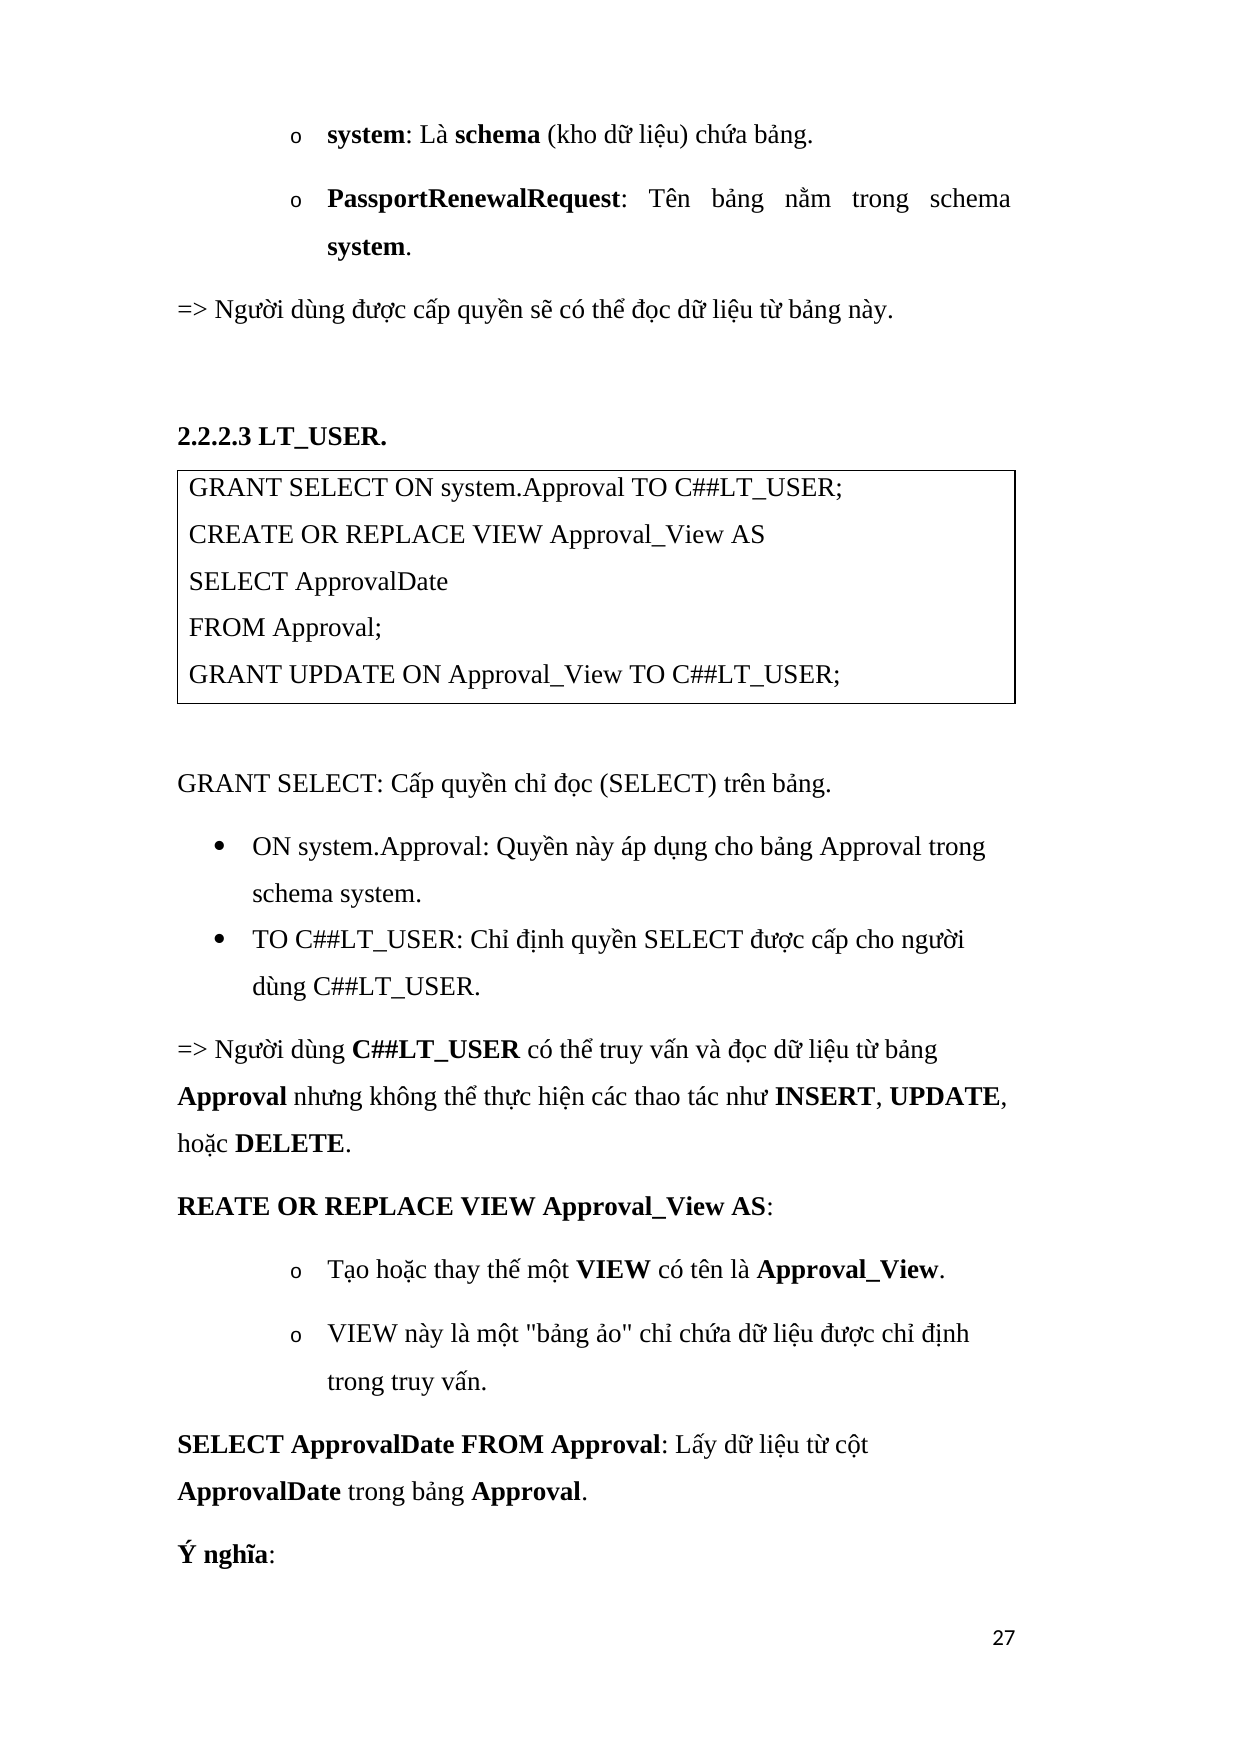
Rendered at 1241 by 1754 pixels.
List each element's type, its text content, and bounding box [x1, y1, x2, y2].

list ON system.Approval: Quyền này áp dụng cho bảng Approval trong schema system. [214, 830, 1015, 908]
list system: Là schema (kho dữ liệu) chứa bảng. [289, 118, 1011, 150]
text GRANT SELECT: Cấp quyền chỉ đọc (SELECT) trên bảng. [177, 767, 1015, 798]
list Tạo hoặc thay thế một VIEW có tên là Approval_View. [289, 1254, 1015, 1285]
text => Người dùng C##LT_USER có thể truy vấn và đọc dữ liệu từ bảng Approval nhưng không thể thực hiện các thao tác như INSERT, UPDATE, hoặc DELETE. [177, 1034, 1015, 1158]
list TO C##LT_USER: Chỉ định quyền SELECT được cấp cho người dùng C##LT_USER. [214, 923, 1015, 1001]
text SELECT ApprovalDate FROM Approval: Lấy dữ liệu từ cột ApprovalDate trong bảng Approval. [177, 1428, 1015, 1506]
text Ý nghĩa: [177, 1538, 1015, 1569]
text => Người dùng được cấp quyền sẽ có thể đọc dữ liệu từ bảng này. [177, 293, 1011, 324]
list PassportRenewalRequest: Tên bảng nằm trong schema system. [289, 182, 1011, 261]
table_header GRANT SELECT ON system.Approval TO C##LT_USER; CREATE OR REPLACE VIEW Approval_View AS SELECT ApprovalDate FROM Approval; GRANT UPDATE ON Approval_View TO C##LT_USER; [178, 471, 1014, 702]
text REATE OR REPLACE VIEW Approval_View AS: [177, 1190, 1015, 1221]
subtitle 2.2.2.3 LT_USER. [177, 419, 1011, 451]
list VIEW này là một "bảng ảo" chỉ chứa dữ liệu được chỉ định trong truy vấn. [289, 1318, 1015, 1396]
